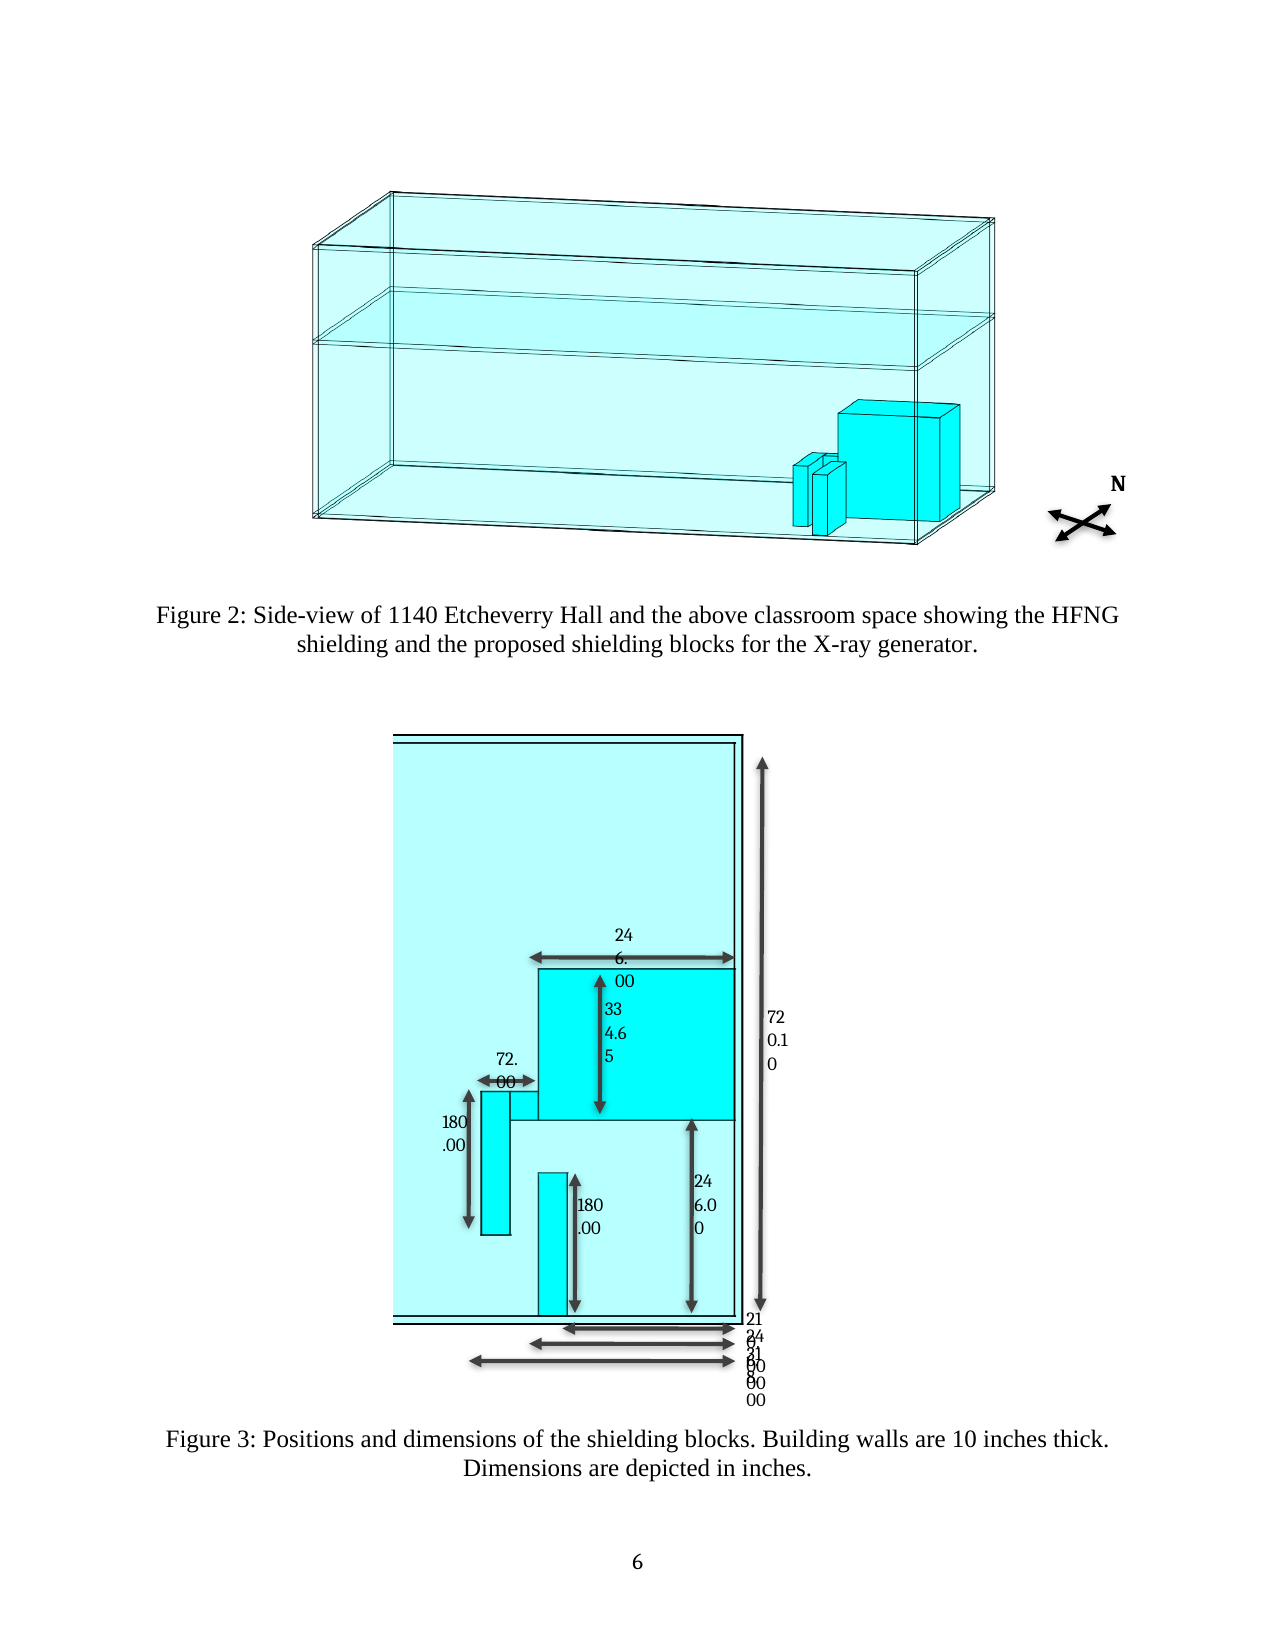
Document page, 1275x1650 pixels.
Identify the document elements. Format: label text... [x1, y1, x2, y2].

text Figure 2: Side-view of 1140 Etcheverry Hall and the above classroom space showing the HFNG shielding and the proposed shielding blocks for the X-ray generator. [150, 600, 1125, 657]
text Figure 3: Positions and dimensions of the shielding blocks. Building walls are 10 inches thick. Dimensions are depicted in inches. [150, 1424, 1125, 1482]
